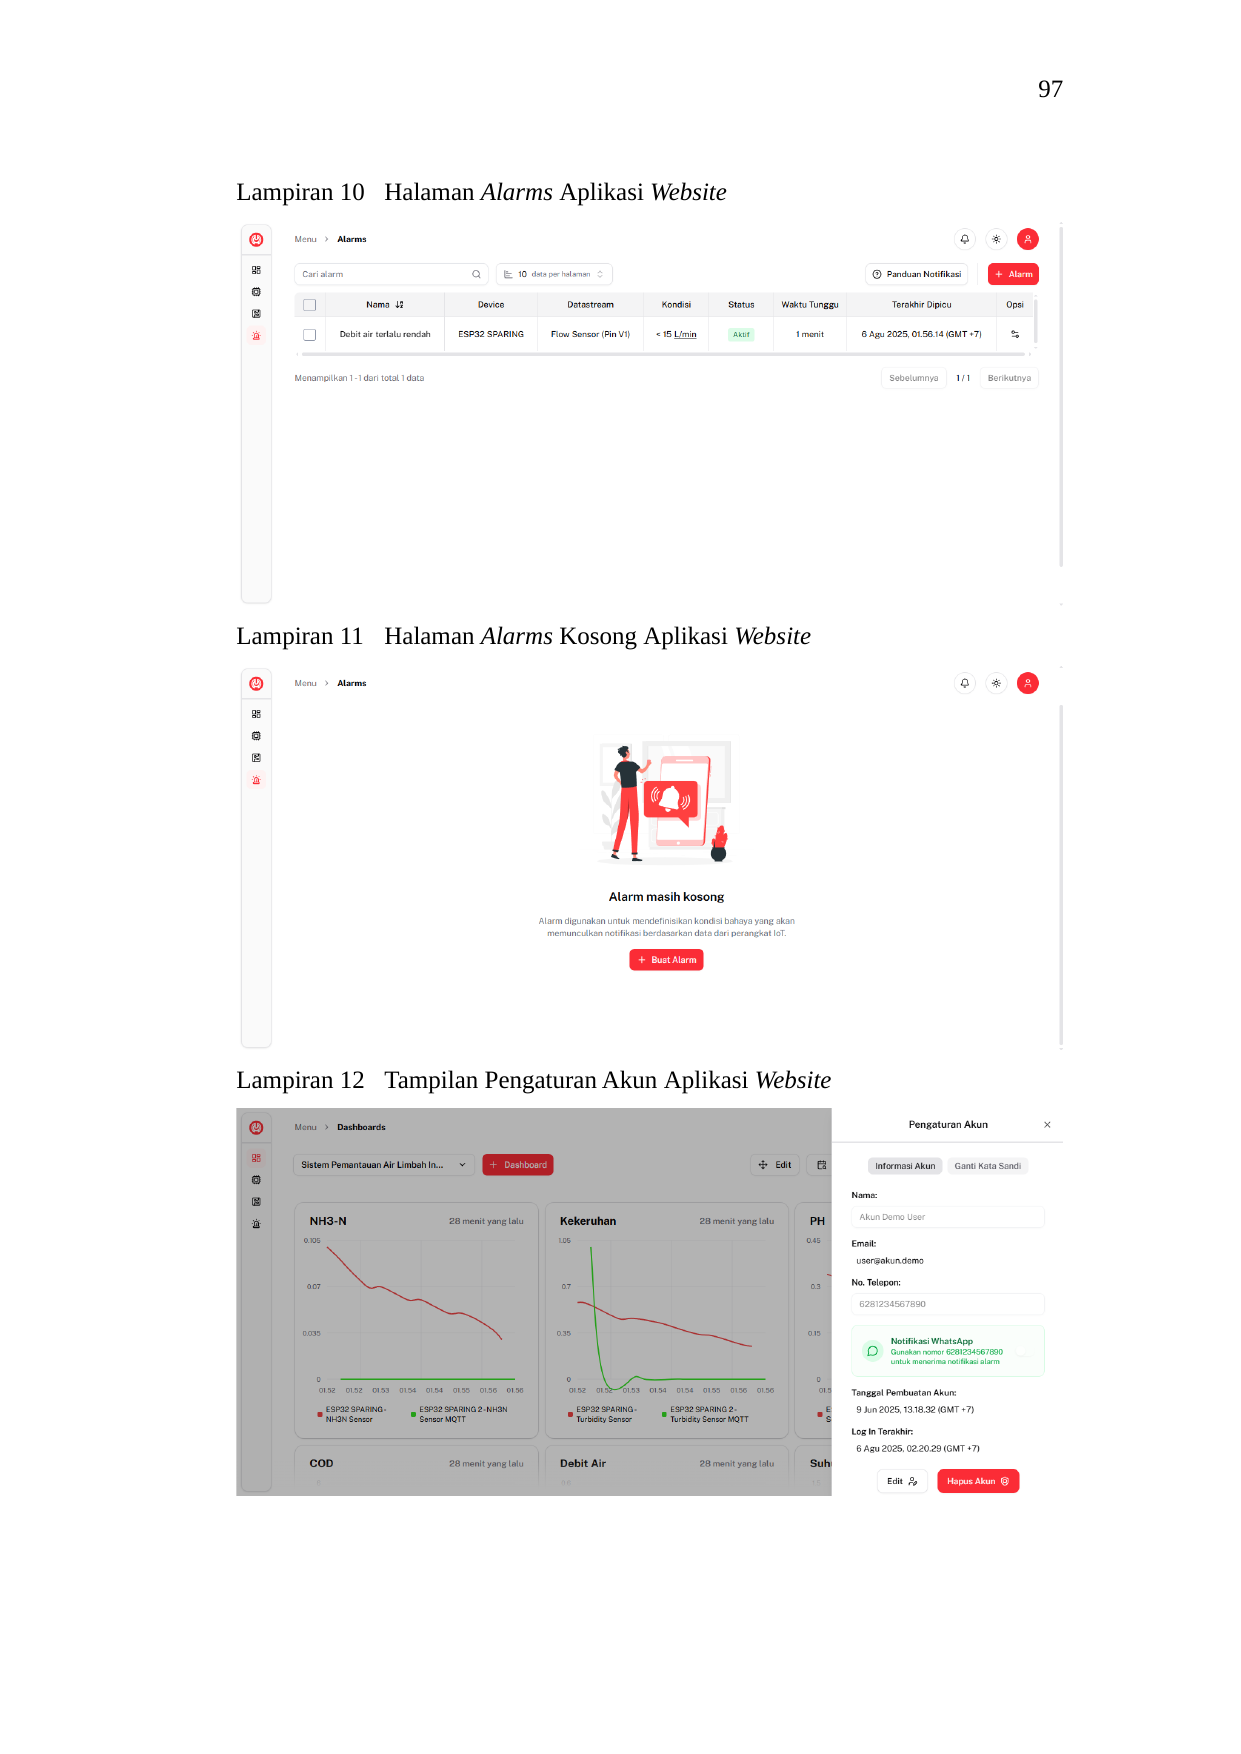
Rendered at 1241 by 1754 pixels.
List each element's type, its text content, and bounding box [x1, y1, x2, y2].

text Halaman Alarms Kosong Aplikasi Website [236, 621, 1063, 650]
text Halaman Alarms Aplikasi Website [236, 177, 1063, 206]
picture [236, 1108, 1063, 1496]
picture [236, 220, 1063, 607]
picture [236, 664, 1063, 1051]
text Tampilan Pengaturan Akun Aplikasi Website [236, 1065, 1063, 1094]
